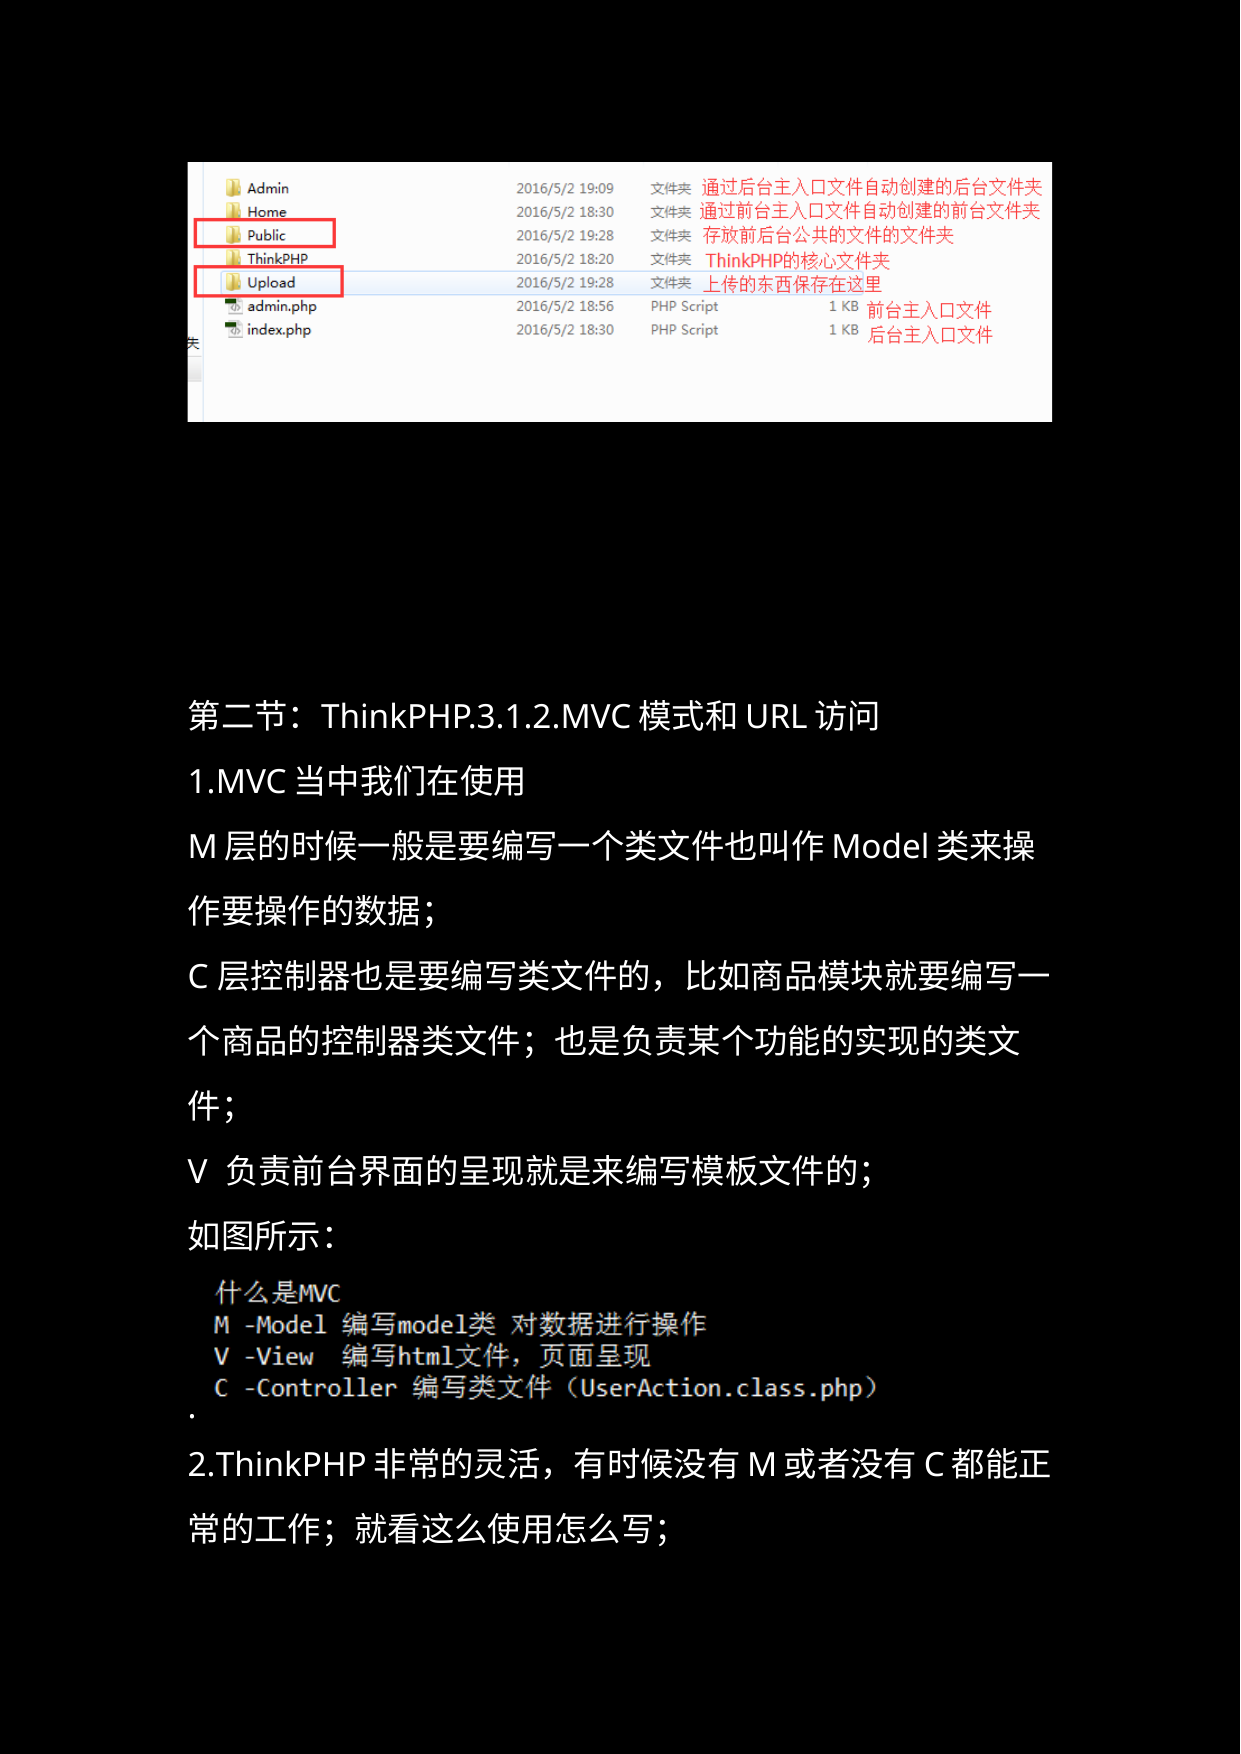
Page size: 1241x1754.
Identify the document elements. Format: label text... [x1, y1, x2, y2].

list MVC当中我们在使用 [187, 747, 1053, 812]
text C 层控制器也是要编写类文件的，比如商品模块就要编写一个商品的控制器类文件；也是负责某个功能的实现的类文件； [187, 942, 1053, 1137]
text 如图所示： [187, 1202, 1053, 1267]
picture [187, 162, 1053, 422]
list ThinkPHP非常的灵活，有时候没有M或者没有C都能正常的工作；就看这么使用怎么写； [187, 1429, 1053, 1559]
list ：ThinkPHP.3.1.2.MVC模式和URL访问 [187, 682, 1053, 747]
text V 负责前台界面的呈现就是来编写模板文件的； [187, 1137, 1053, 1202]
picture [196, 1267, 880, 1417]
text M层的时候一般是要编写一个类文件也叫作Model类来操作要操作的数据； [187, 812, 1053, 942]
